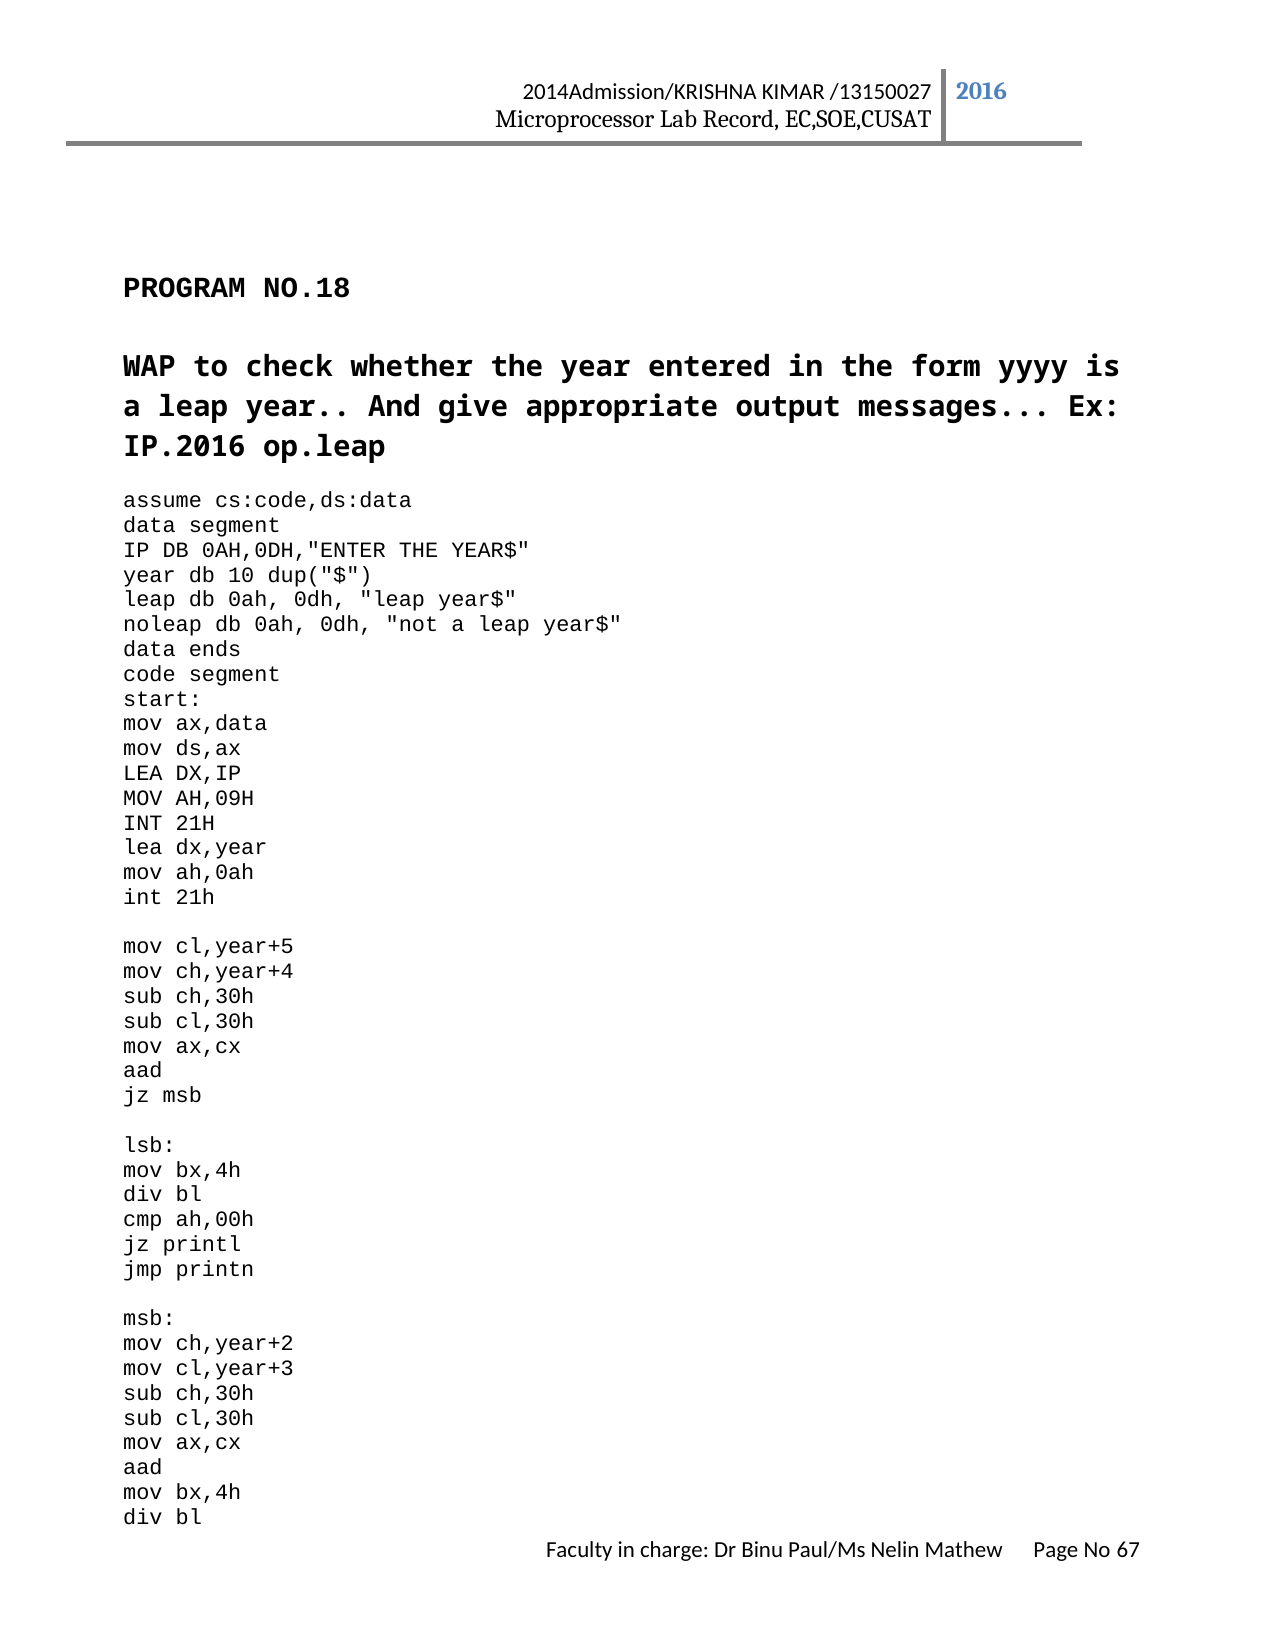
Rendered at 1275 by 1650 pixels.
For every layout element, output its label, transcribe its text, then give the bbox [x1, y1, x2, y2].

text jz printl [123, 1233, 1139, 1258]
text int 21h [123, 886, 1139, 911]
text mov ah,0ah [123, 861, 1139, 886]
text mov cl,year+3 [123, 1357, 1139, 1382]
text mov bx,4h [123, 1159, 1139, 1184]
text sub ch,30h [123, 985, 1139, 1010]
text aad [123, 1060, 1139, 1084]
text sub ch,30h [123, 1382, 1139, 1407]
text mov ch,year+2 [123, 1332, 1139, 1357]
text LEA DX,IP [123, 762, 1139, 787]
text sub cl,30h [123, 1407, 1139, 1432]
text lea dx,year [123, 837, 1139, 861]
text noleap db 0ah, 0dh, "not a leap year$" [123, 613, 1139, 638]
text div bl [123, 1506, 1139, 1531]
text start: [123, 688, 1139, 713]
text mov bx,4h [123, 1481, 1139, 1506]
text assume cs:code,ds:data [123, 489, 1139, 514]
text IP DB 0AH,0DH,"ENTER THE YEAR$" [123, 539, 1139, 564]
text WAP to check whether the year entered in the form yyyy is a leap year.. And give appropriate output messages... Ex: IP.2016 op.leap [123, 346, 1139, 465]
text sub cl,30h [123, 1010, 1139, 1035]
text mov ds,ax [123, 737, 1139, 762]
text div bl [123, 1184, 1139, 1208]
text data ends [123, 638, 1139, 663]
text mov ax,data [123, 713, 1139, 737]
text PROGRAM NO.18 [123, 273, 1139, 306]
text mov ax,cx [123, 1432, 1139, 1456]
text data segment [123, 514, 1139, 539]
text code segment [123, 663, 1139, 688]
text mov cl,year+5 [123, 936, 1139, 961]
text aad [123, 1456, 1139, 1481]
text lsb: [123, 1134, 1139, 1159]
text year db 10 dup("$") [123, 564, 1139, 589]
text INT 21H [123, 812, 1139, 837]
text jmp printn [123, 1258, 1139, 1283]
text msb: [123, 1308, 1139, 1332]
text mov ax,cx [123, 1035, 1139, 1060]
text leap db 0ah, 0dh, "leap year$" [123, 589, 1139, 613]
text cmp ah,00h [123, 1208, 1139, 1233]
text MOV AH,09H [123, 787, 1139, 812]
text mov ch,year+4 [123, 961, 1139, 985]
text jz msb [123, 1084, 1139, 1109]
